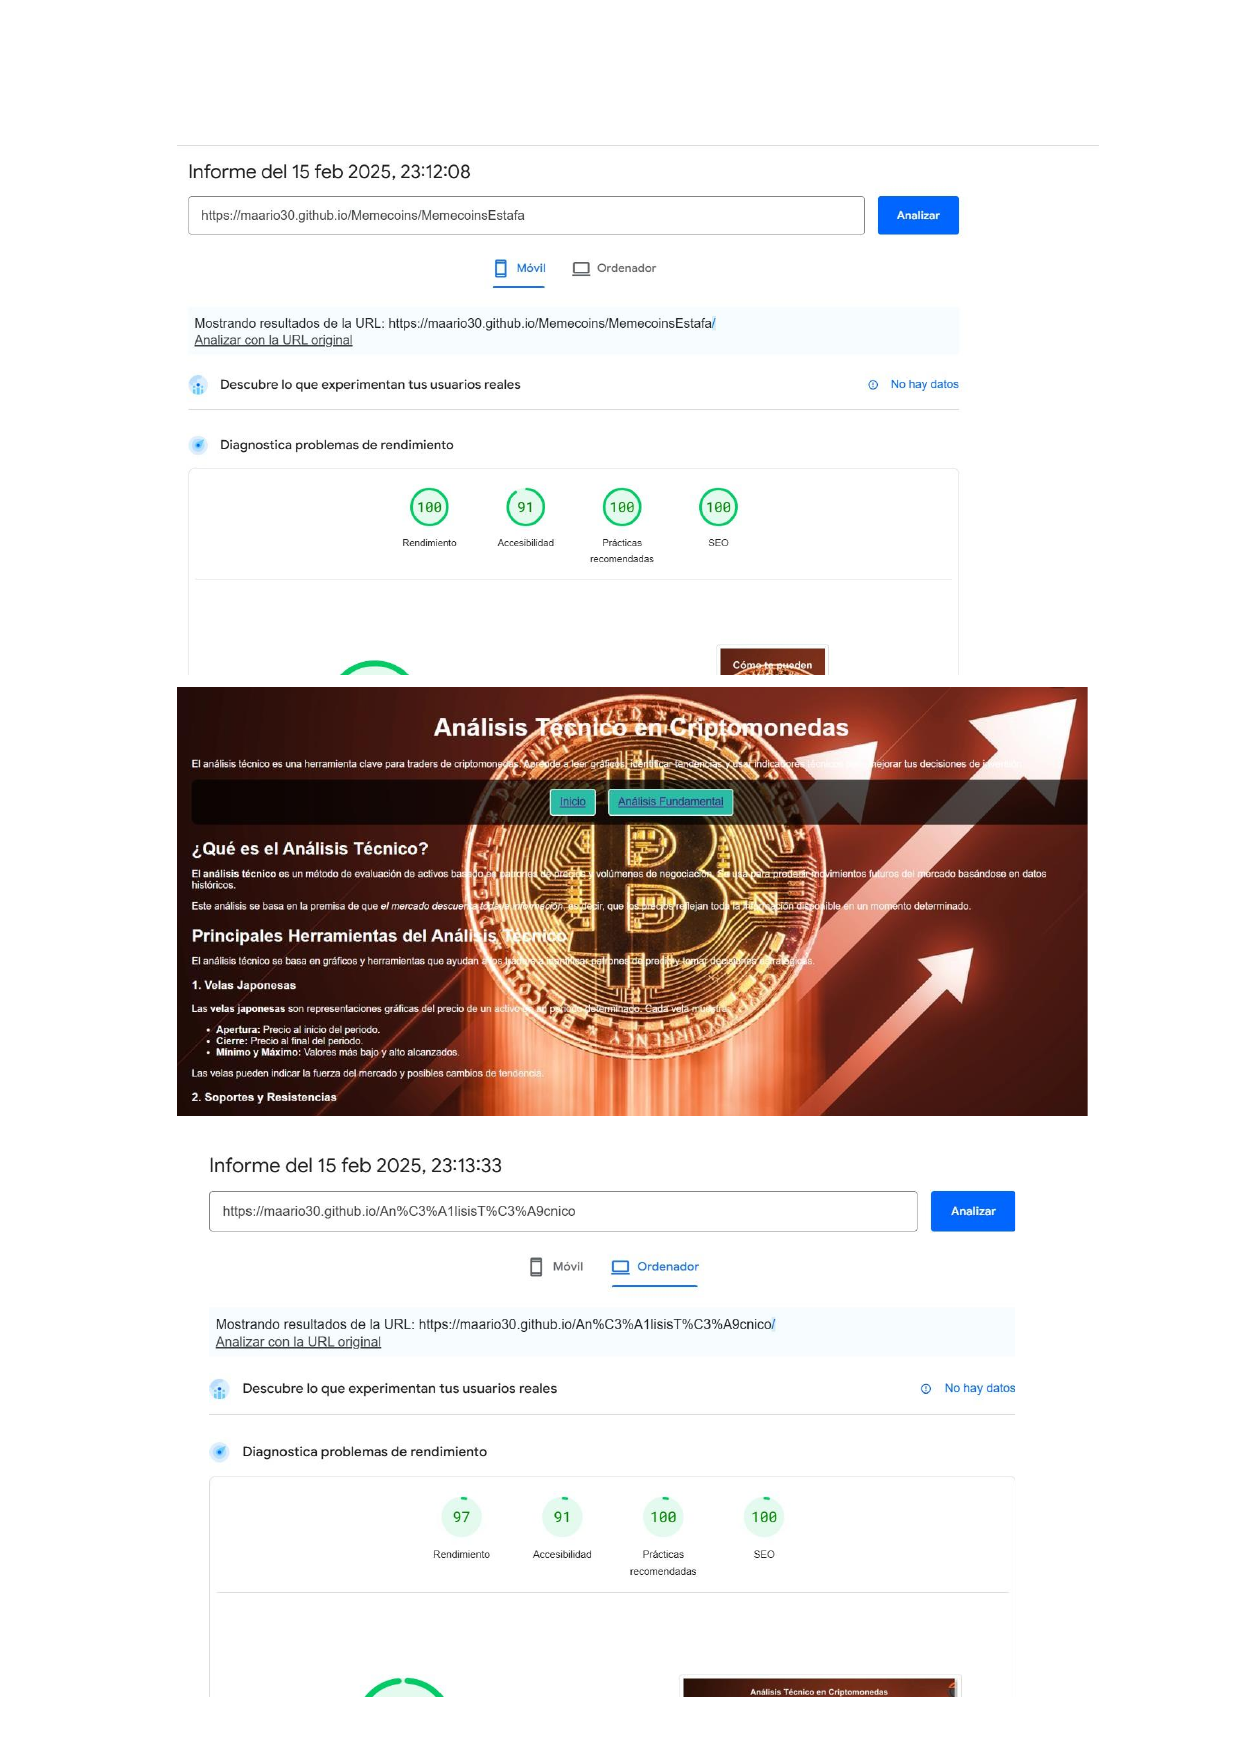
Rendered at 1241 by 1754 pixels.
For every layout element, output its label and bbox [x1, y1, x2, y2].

picture [177, 145, 1099, 675]
picture [177, 687, 1088, 1116]
picture [209, 1157, 1016, 1697]
